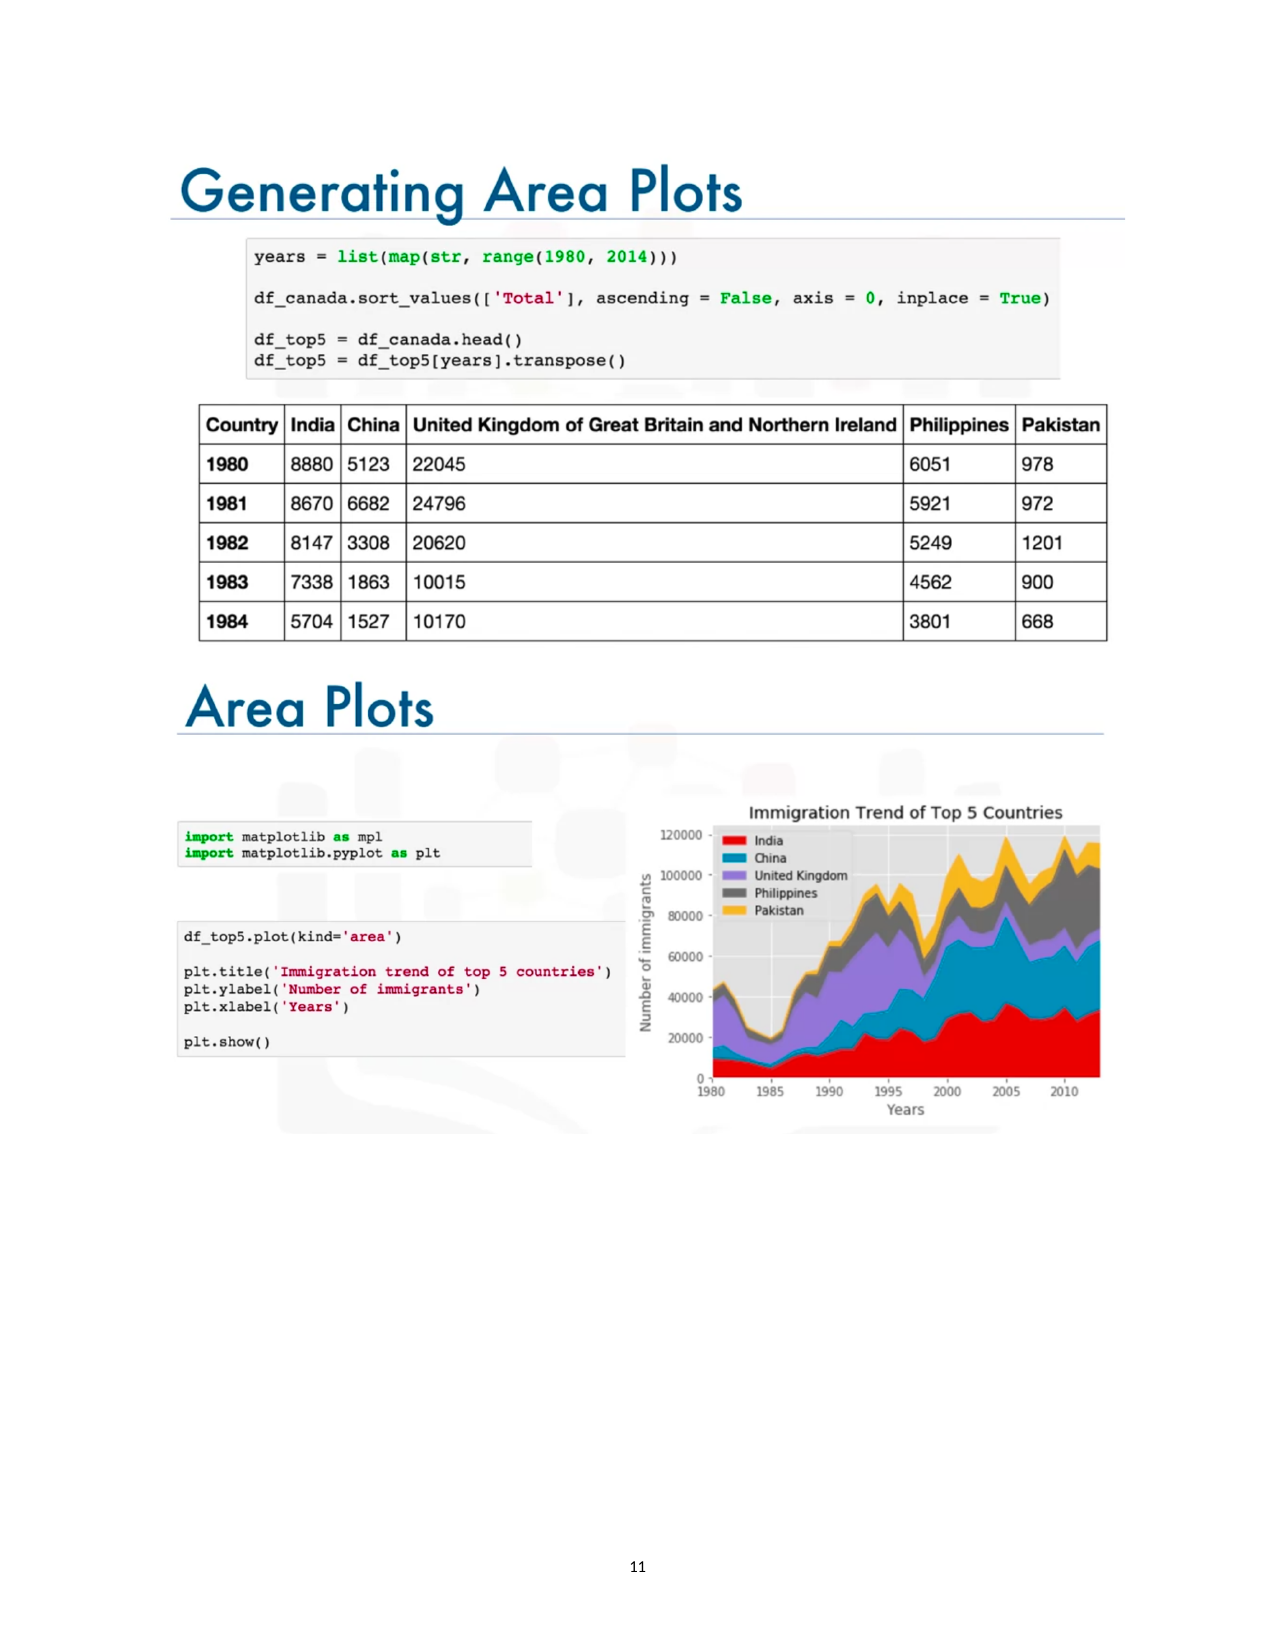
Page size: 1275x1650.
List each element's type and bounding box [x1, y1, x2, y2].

picture [150, 150, 1125, 648]
picture [150, 666, 1125, 1134]
